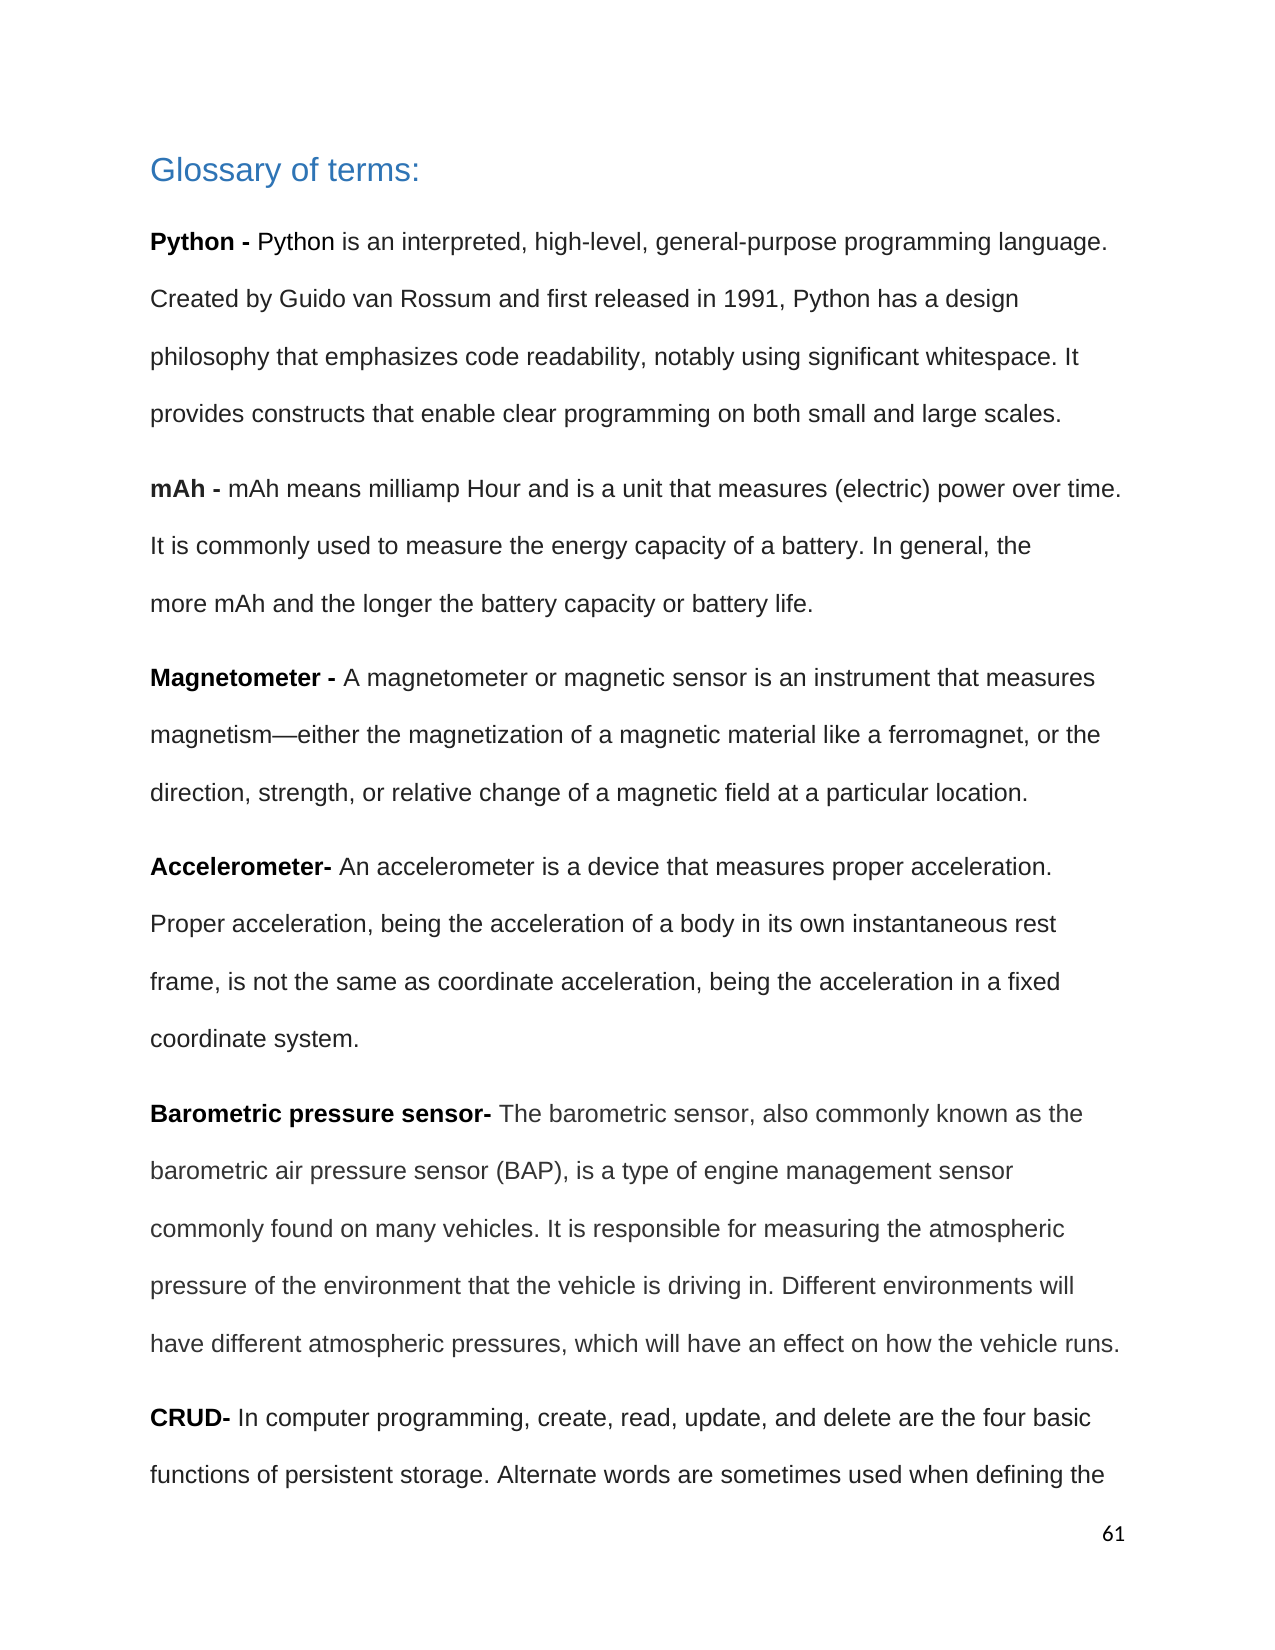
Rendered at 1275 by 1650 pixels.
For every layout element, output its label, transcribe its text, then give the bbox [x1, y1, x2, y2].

text Accelerometer- An accelerometer is a device that measures proper acceleration. Proper acceleration, being the acceleration of a body in its own instantaneous rest frame, is not the same as coordinate acceleration, being the acceleration in a fixed coordinate system. [150, 852, 1125, 1053]
subtitle Glossary of terms: [150, 150, 1125, 188]
text Barometric pressure sensor- The barometric sensor, also commonly known as the barometric air pressure sensor (BAP), is a type of engine management sensor commonly found on many vehicles. It is responsible for measuring the atmospheric pressure of the environment that the vehicle is driving in. Different environments will have different atmospheric pressures, which will have an effect on how the vehicle runs. [150, 1098, 1125, 1357]
text Python - Python is an interpreted, high-level, general-purpose programming language. Created by Guido van Rossum and first released in 1991, Python has a design philosophy that emphasizes code readability, notably using significant whitespace. It provides constructs that enable clear programming on both small and large scales. [150, 227, 1125, 428]
text mAh - mAh means milliamp Hour and is a unit that measures (electric) power over time. It is commonly used to measure the energy capacity of a battery. In general, the more mAh and the longer the battery capacity or battery life. [150, 473, 1125, 617]
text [150, 1403, 1125, 1489]
text Magnetometer - A magnetometer or magnetic sensor is an instrument that measures magnetism—either the magnetization of a magnetic material like a ferromagnet, or the direction, strength, or relative change of a magnetic field at a particular location. [150, 663, 1125, 806]
